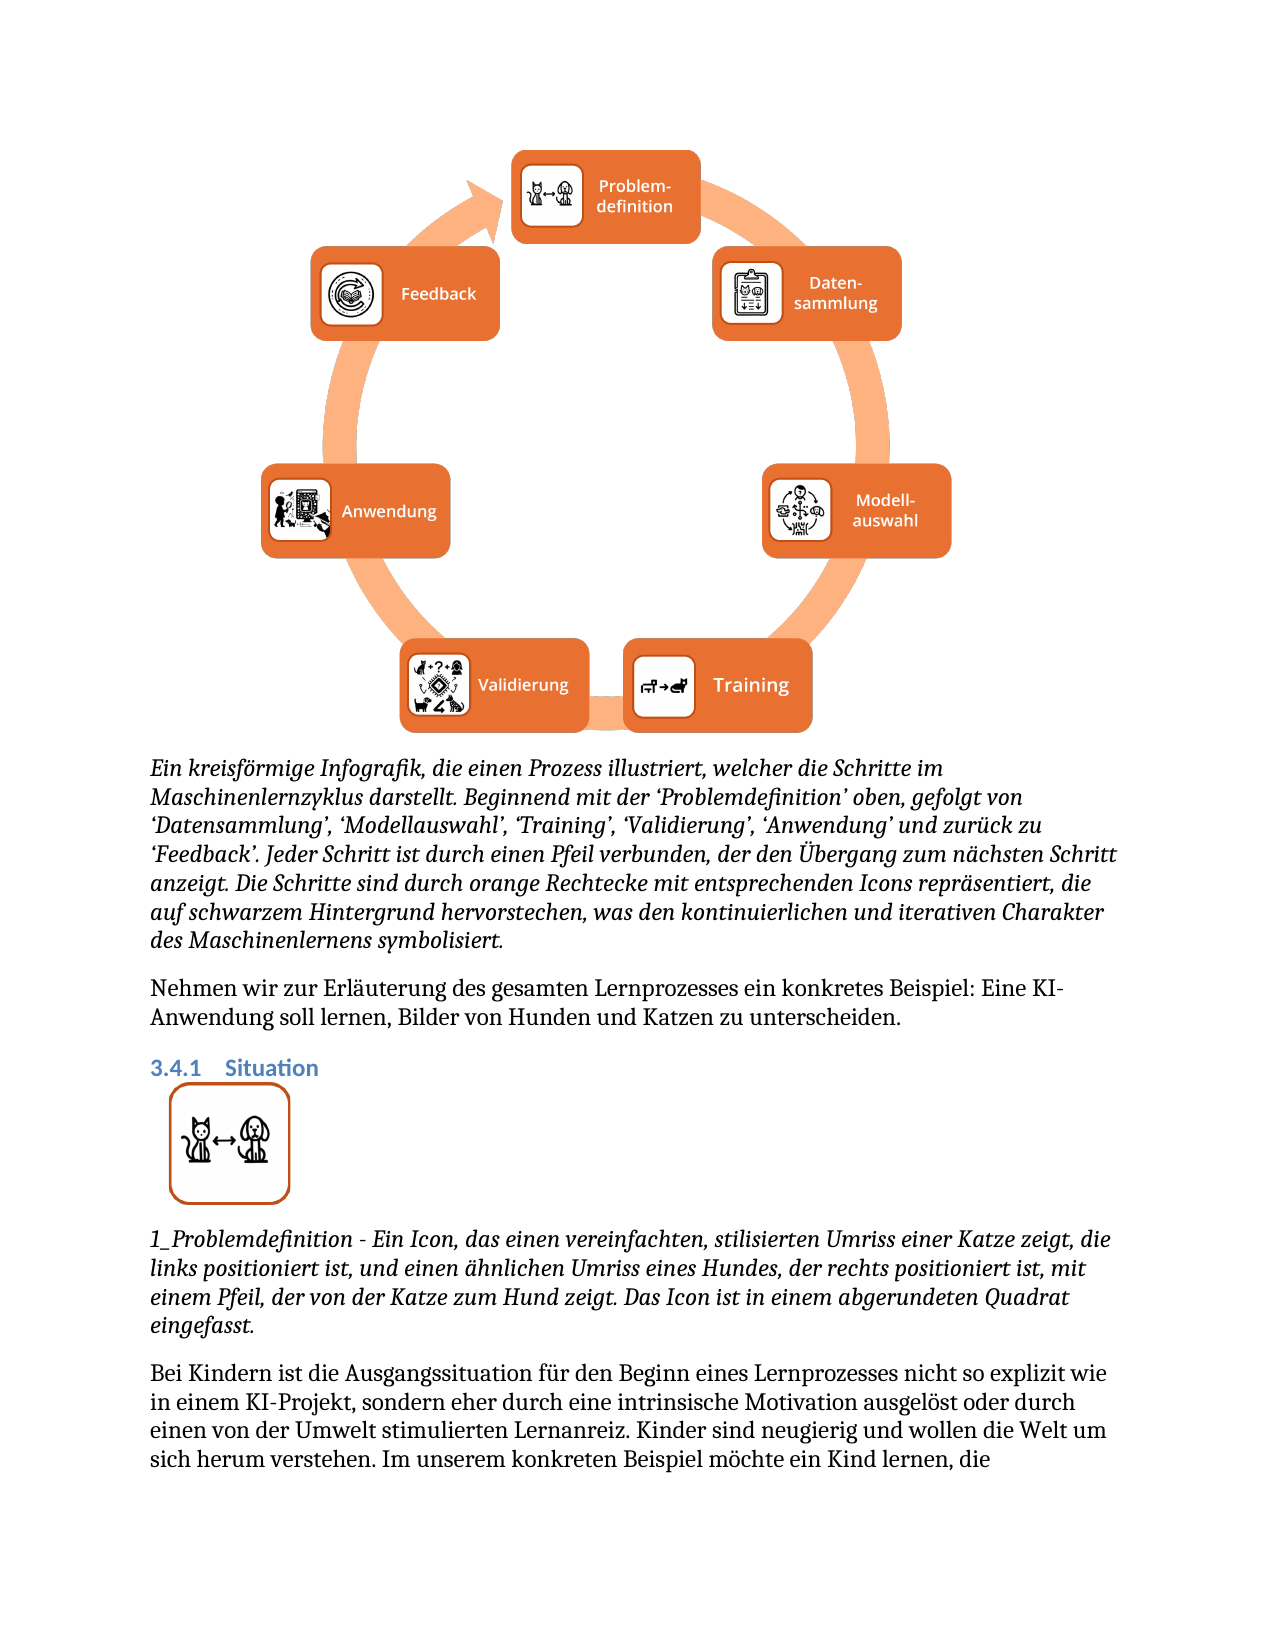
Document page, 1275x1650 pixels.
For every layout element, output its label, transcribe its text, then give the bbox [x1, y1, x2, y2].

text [150, 1359, 1125, 1474]
picture [168, 150, 1044, 733]
text 1_Problemdefinition - Ein Icon, das einen vereinfachten, stilisierten Umriss einer Katze zeigt, die links positioniert ist, und einen ähnlichen Umriss eines Hundes, der rechts positioniert ist, mit einem Pfeil, der von der Katze zum Hund zeigt. Das Icon ist in einem abgerundeten Quadrat eingefasst. [150, 1225, 1125, 1340]
picture [168, 1082, 291, 1205]
text Nehmen wir zur Erläuterung des gesamten Lernprozesses ein konkretes Beispiel: Eine KI-Anwendung soll lernen, Bilder von Hunden und Katzen zu unterscheiden. [150, 974, 1125, 1031]
text Ein kreisförmige Infografik, die einen Prozess illustriert, welcher die Schritte im Maschinenlernzyklus darstellt. Beginnend mit der ‘Problemdefinition’ oben, gefolgt von ‘Datensammlung’, ‘Modellauswahl’, ‘Training’, ‘Validierung’, ‘Anwendung’ und zurück zu ‘Feedback’. Jeder Schritt ist durch einen Pfeil verbunden, der den Übergang zum nächsten Schritt anzeigt. Die Schritte sind durch orange Rechtecke mit entsprechenden Icons repräsentiert, die auf schwarzem Hintergrund hervorstechen, was den kontinuierlichen und iterativen Charakter des Maschinenlernens symbolisiert. [150, 754, 1125, 955]
subtitle 3.4.1 Situation [150, 1052, 1125, 1083]
